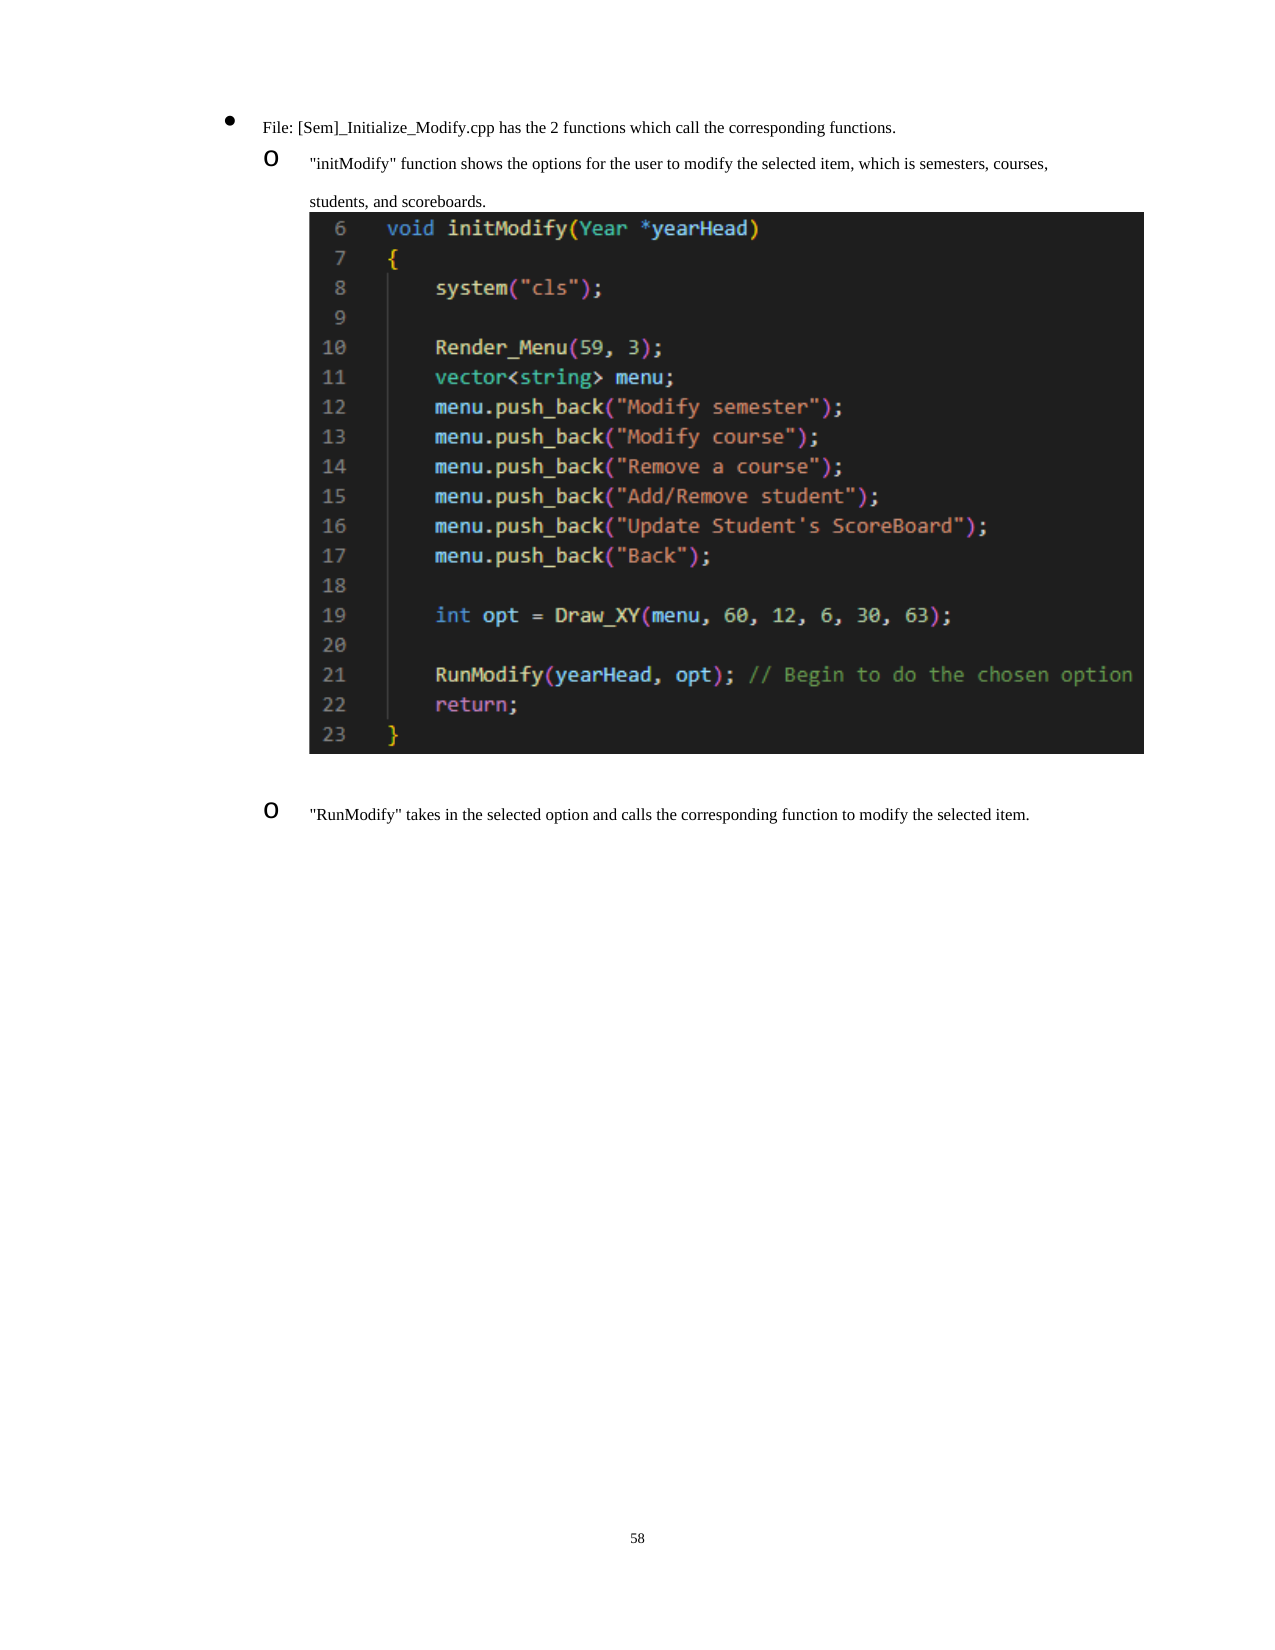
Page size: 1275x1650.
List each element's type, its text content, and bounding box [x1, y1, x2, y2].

picture [309, 212, 1144, 754]
list "initModify" function shows the options for the user to modify the selected item, which is semesters, courses, students, and scoreboards. [262, 139, 1087, 211]
list "RunModify" takes in the selected option and calls the corresponding function to modify the selected item. [262, 791, 1087, 827]
list File: [Sem]_Initialize_Modify.cpp has the 2 functions which call the corresponding functions. [225, 104, 1087, 137]
